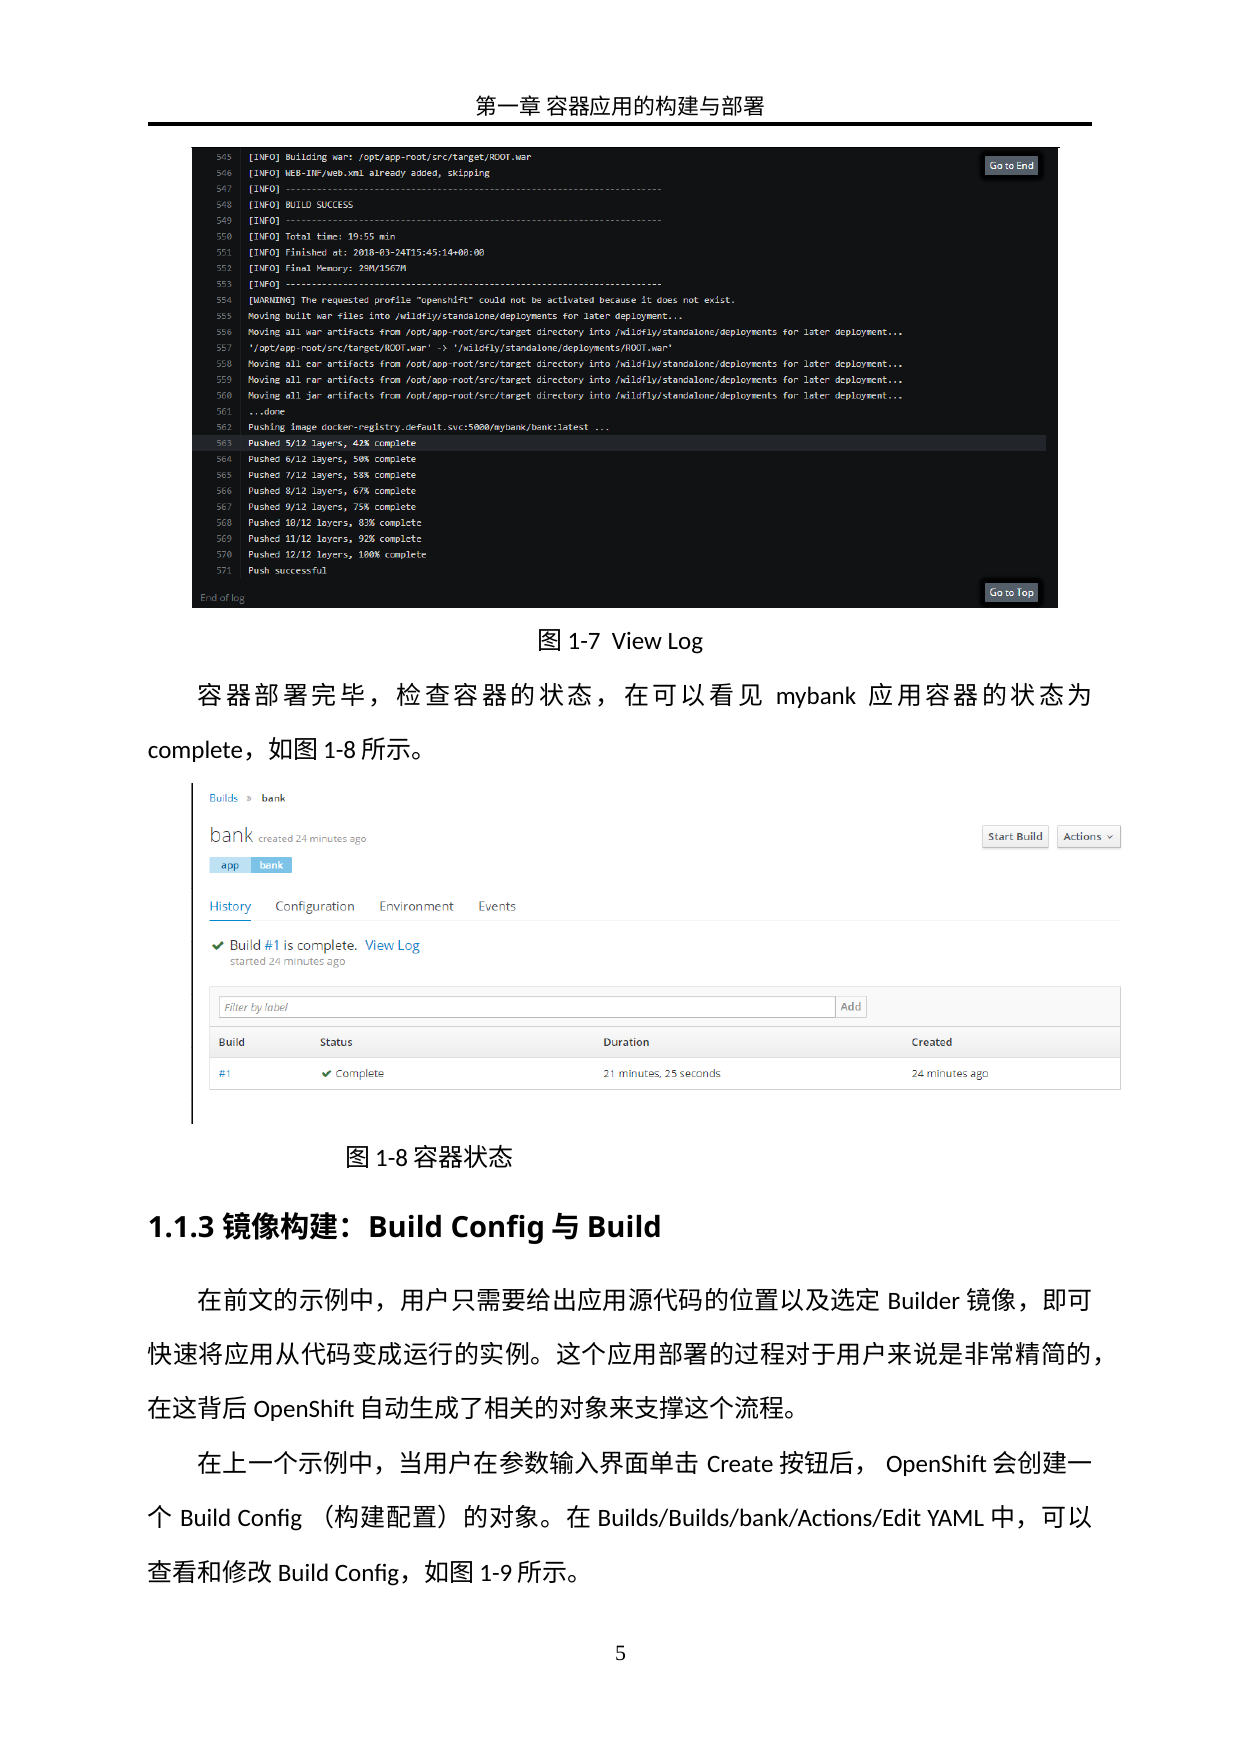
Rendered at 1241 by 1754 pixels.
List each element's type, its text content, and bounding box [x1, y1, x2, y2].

picture [191, 147, 1060, 608]
text 在前文的示例中，用户只需要给出应用源代码的位置以及选定 Builder 镜像，即可快速将应用从代码变成运行的实例。这个应用部署的过程对于用户来说是非常精简的，在这背后 OpenShift自动生成了相关的对象来支撑这个流程。 [148, 1280, 1092, 1425]
text 容器部署完毕，检查容器的状态，在可以看见 mybank 应用容器的状态为 complete，如图1-8所示。 [148, 675, 1092, 766]
text 图1-7 View Log [148, 621, 1092, 657]
picture [191, 783, 1137, 1124]
text 1.1.3 镜像构建：Build Config与 Build [148, 1204, 1092, 1246]
text 图1-8容器状态 [148, 1137, 1092, 1173]
text 在上一个示例中，当用户在参数输入界面单击 Create 按钮后， OpenShift会创建一个 Build Config （构建配置）的对象。在Builds/Builds/bank/Actions/Edit YAML中，可以查看和修改Build Config，如图1-9所示。 [148, 1443, 1092, 1588]
